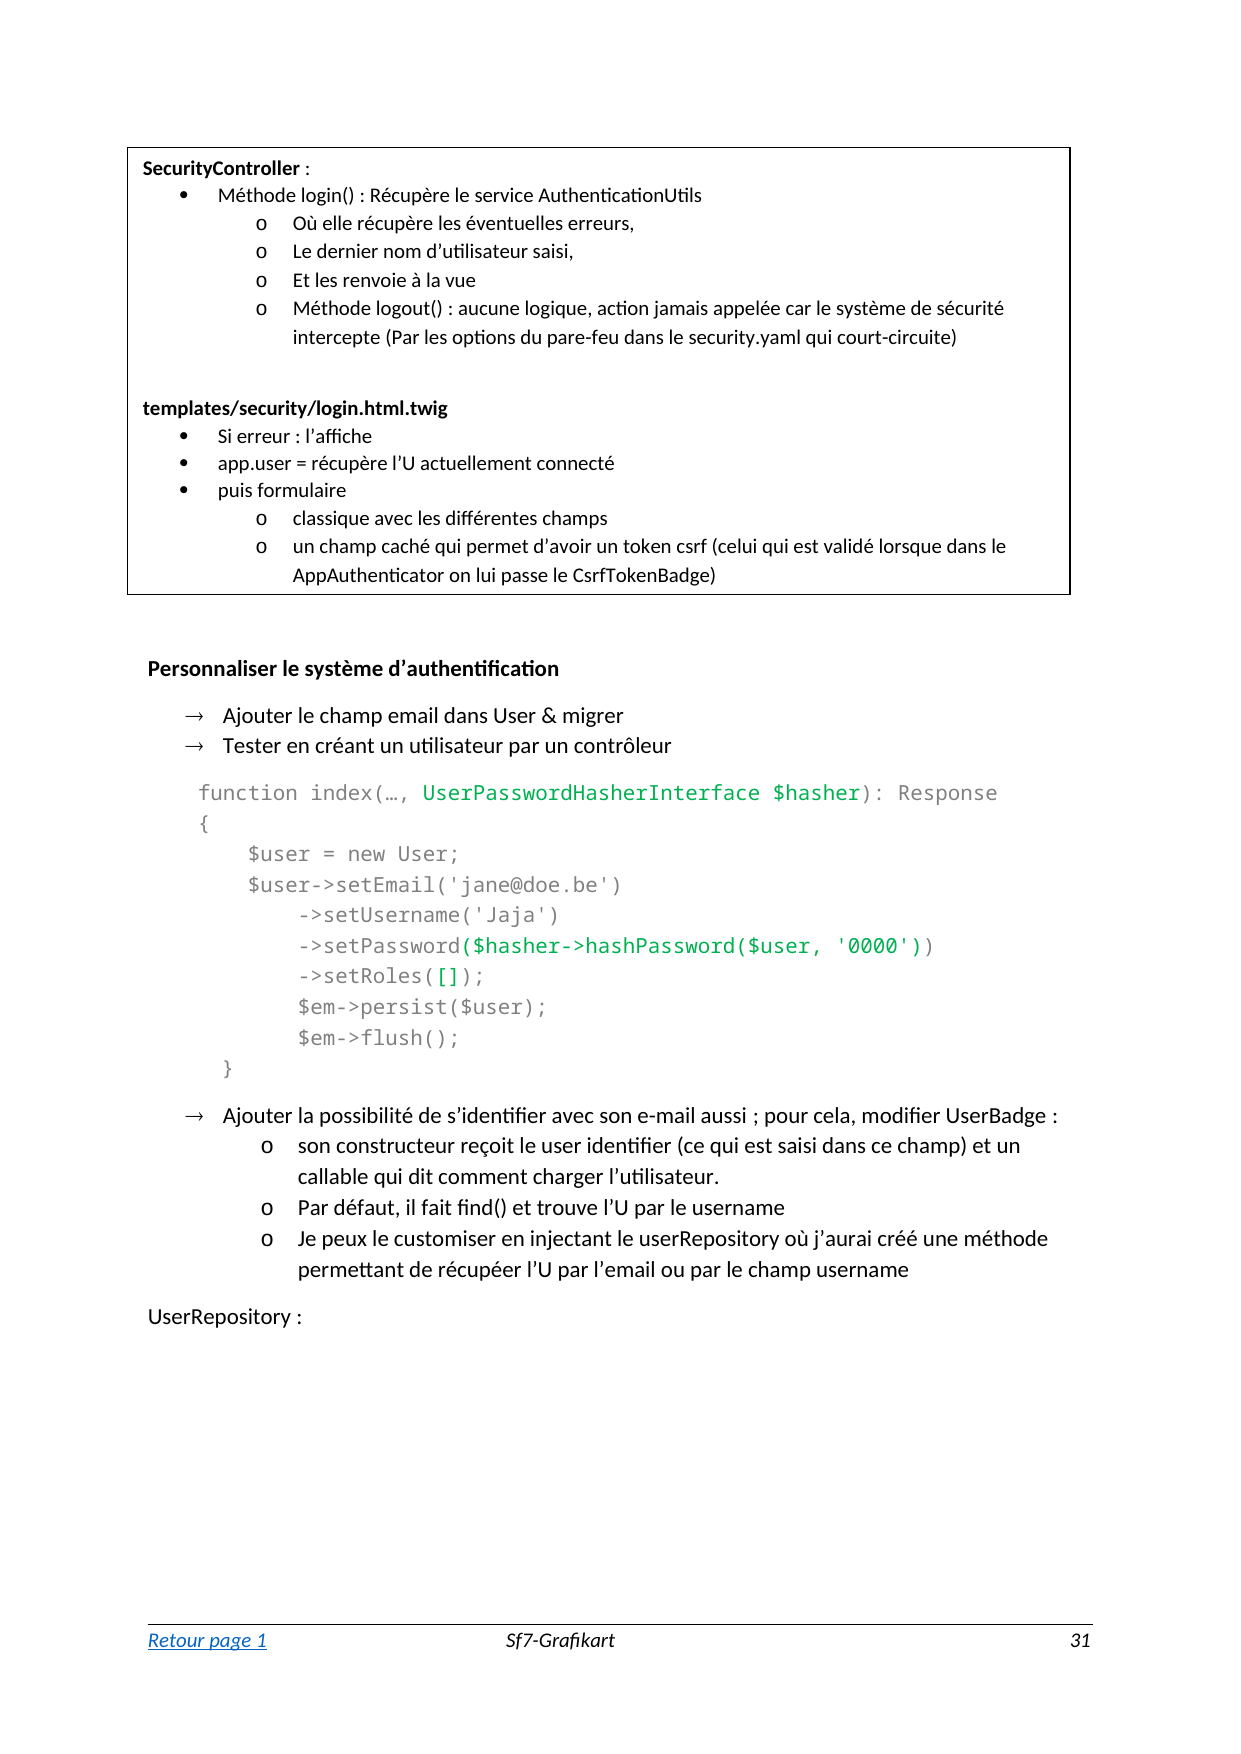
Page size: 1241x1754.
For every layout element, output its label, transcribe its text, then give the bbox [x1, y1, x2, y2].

text } [148, 1053, 1093, 1082]
list son constructeur reçoit le user identifier (ce qui est saisi dans ce champ) et un callable qui dit comment charger l’utilisateur. [260, 1131, 1093, 1190]
text ->setUsername('Jaja') [148, 900, 1093, 929]
text $em->flush(); [148, 1023, 1093, 1051]
text UserRepository : [148, 1302, 1093, 1330]
text ->setPassword($hasher->hashPassword($user, '0000')) [148, 931, 1093, 959]
list Je peux le customiser en injectant le userRepository où j’aurai créé une méthode permettant de récupéer l’U par l’email ou par le champ username [260, 1224, 1093, 1283]
text { [148, 808, 1093, 837]
text $user = new User; [148, 839, 1093, 868]
list Ajouter le champ email dans User & migrer [185, 701, 1093, 729]
list Ajouter la possibilité de s’identifier avec son e-mail aussi ; pour cela, modifier UserBadge : [185, 1101, 1093, 1129]
text $em->persist($user); [148, 992, 1093, 1021]
list Par défaut, il fait find() et trouve l’U par le username [260, 1193, 1093, 1222]
text ->setRoles([]); [148, 962, 1093, 990]
list Tester en créant un utilisateur par un contrôleur [185, 731, 1093, 759]
text Personnaliser le système d’authentification [148, 654, 1093, 682]
text function index(…, UserPasswordHasherInterface $hasher): Response [148, 778, 1093, 806]
text $user->setEmail('jane@doe.be') [148, 870, 1093, 898]
